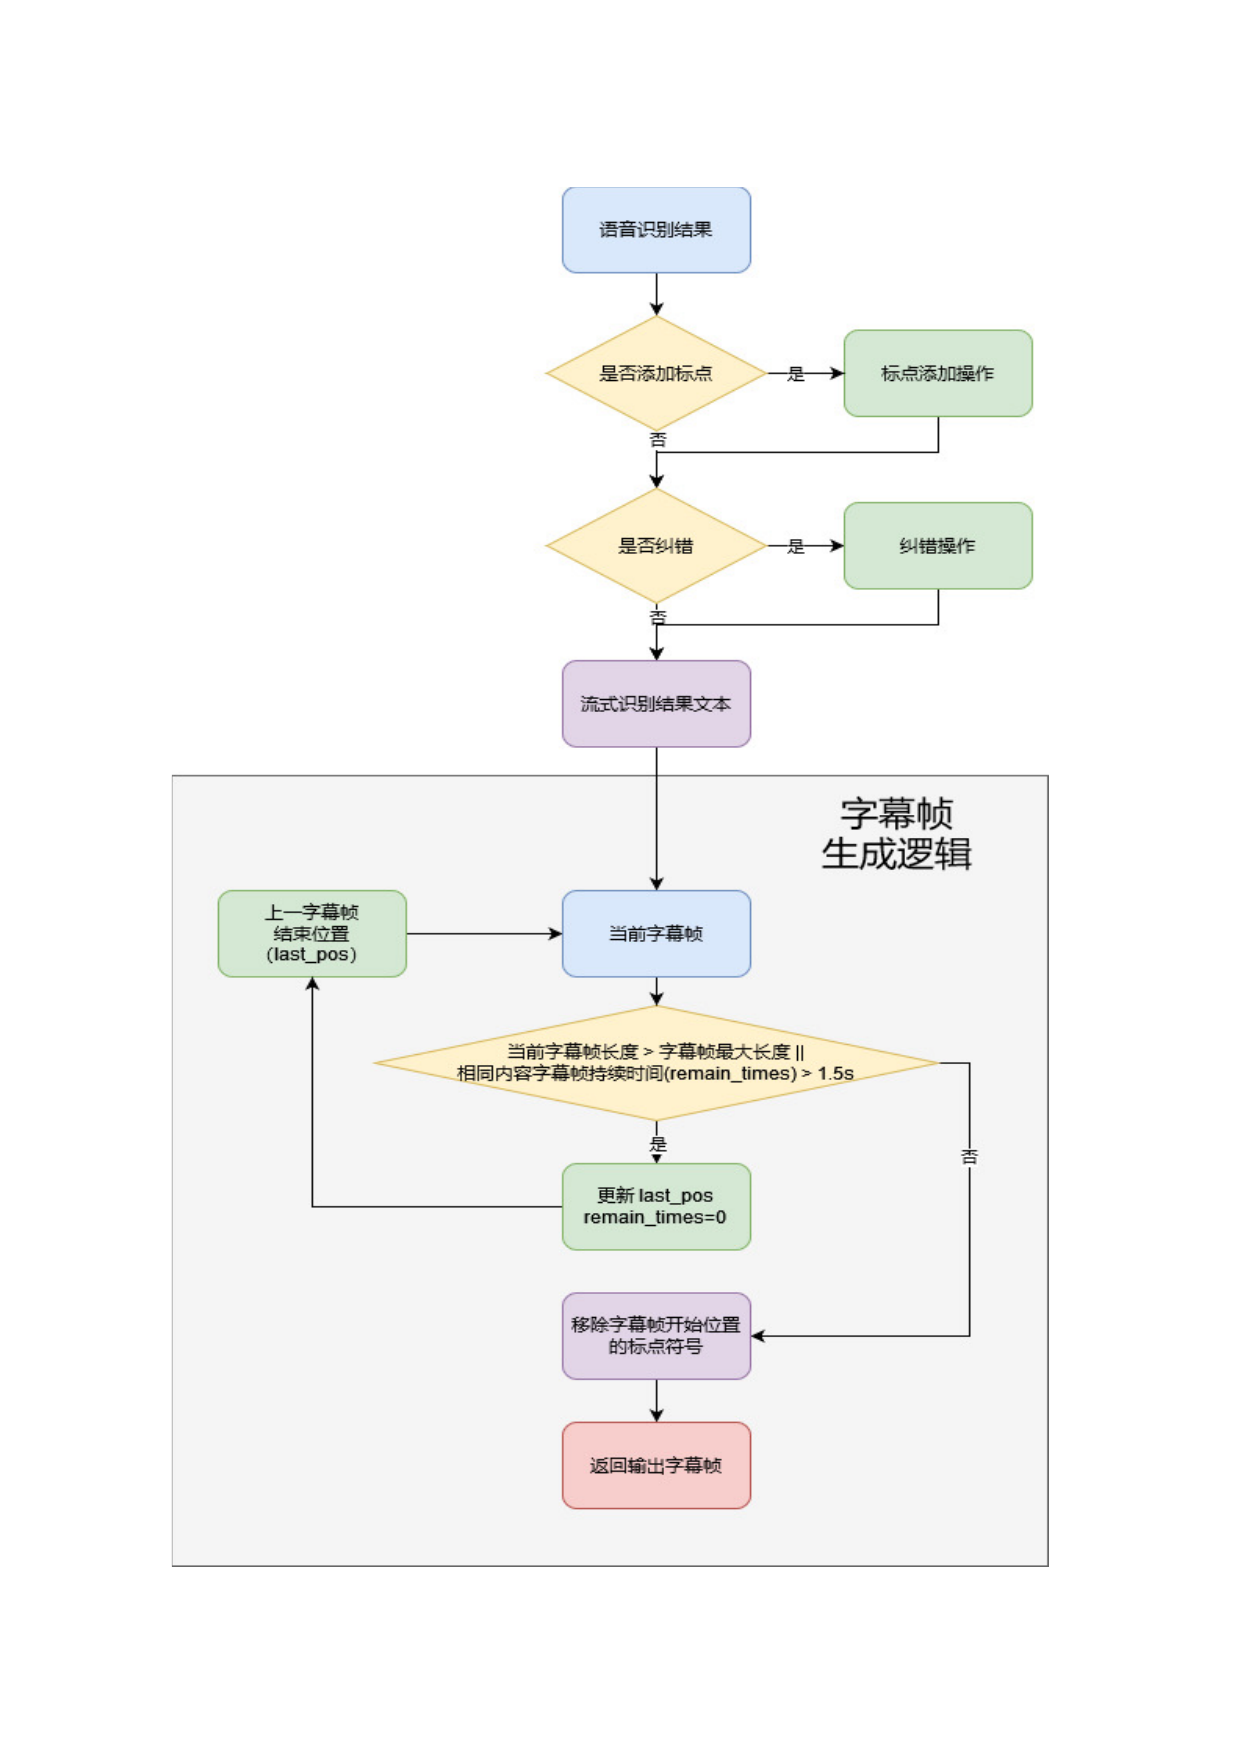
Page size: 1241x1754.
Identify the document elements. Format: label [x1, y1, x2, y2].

picture [171, 187, 1049, 1567]
